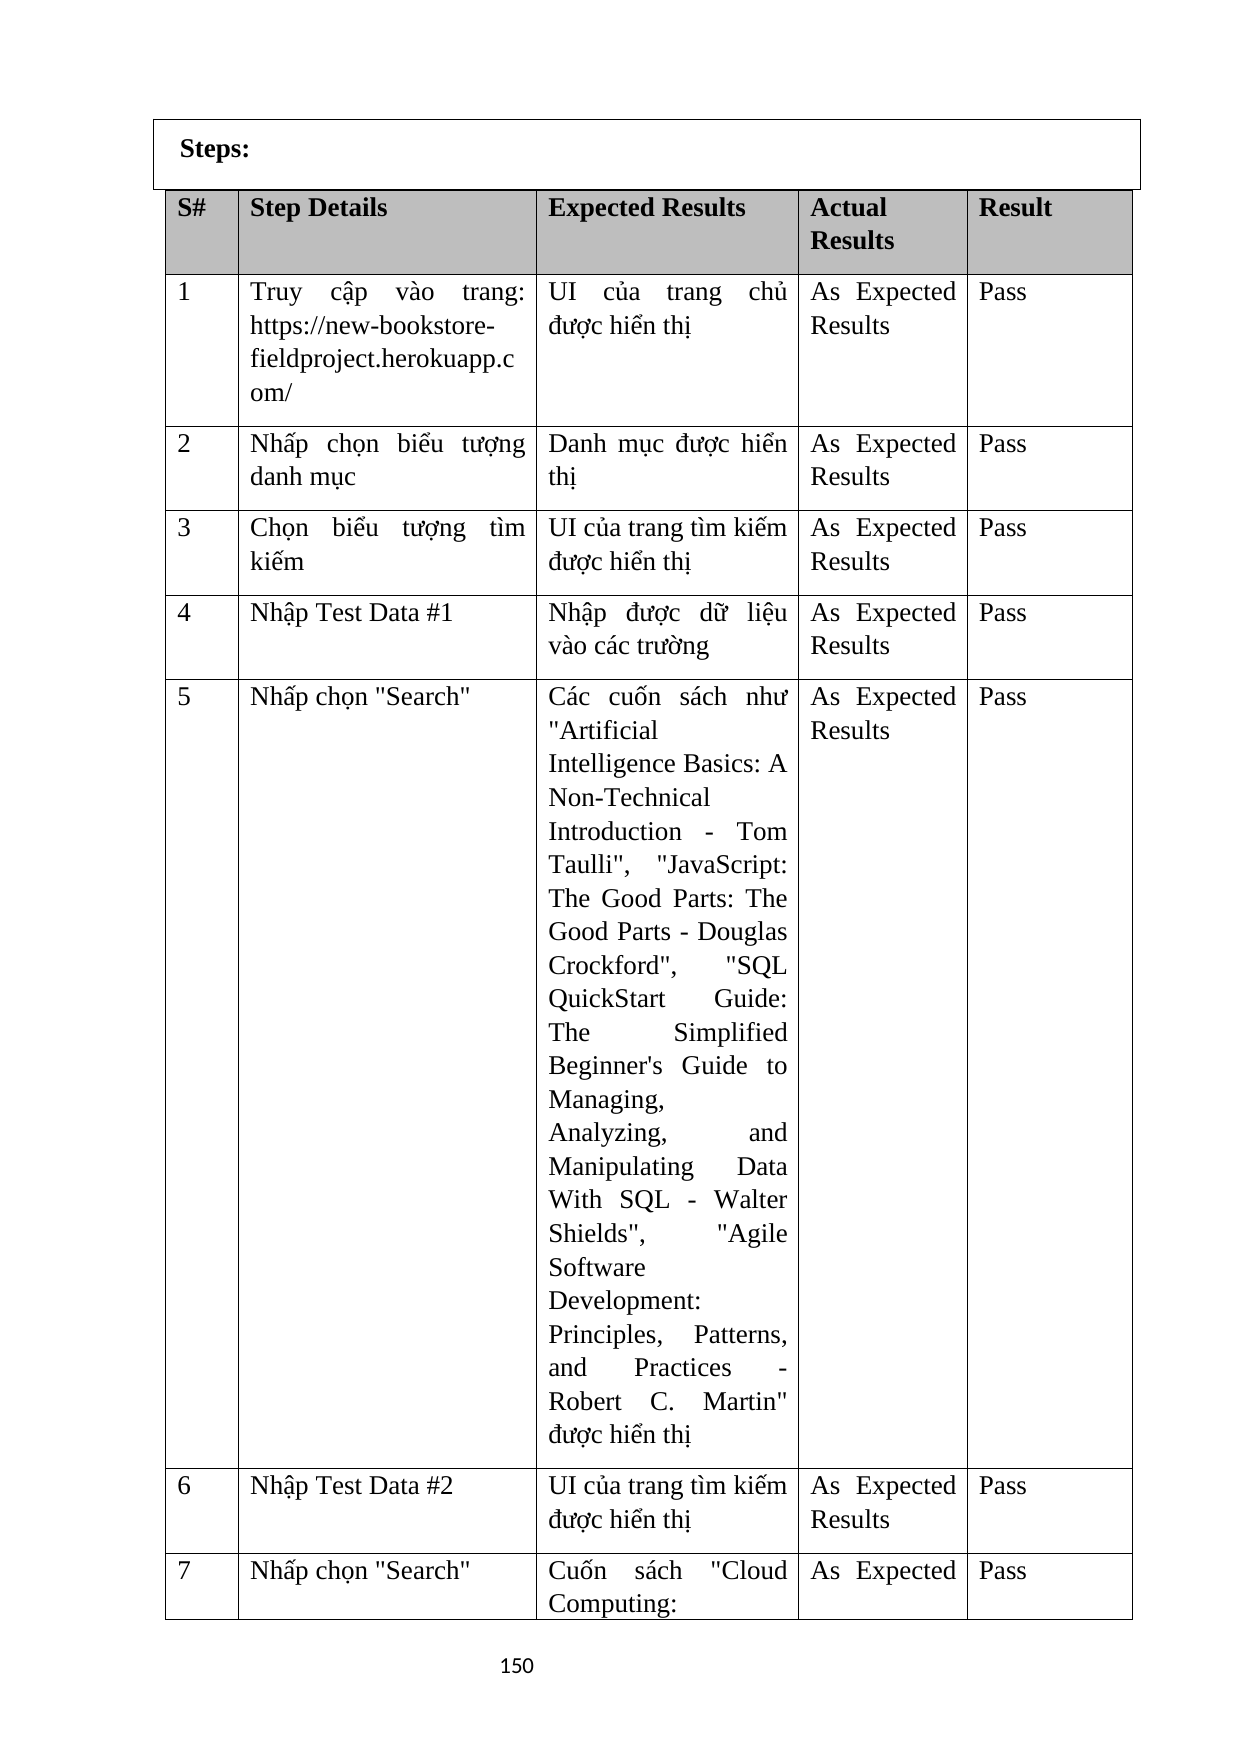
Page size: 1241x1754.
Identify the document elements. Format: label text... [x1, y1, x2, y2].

table_cell Pass [968, 275, 1132, 426]
table_cell As Expected Results [799, 427, 967, 510]
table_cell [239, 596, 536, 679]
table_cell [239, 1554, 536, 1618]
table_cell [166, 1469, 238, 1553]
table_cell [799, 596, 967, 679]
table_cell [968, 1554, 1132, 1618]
table_cell Danh mục được hiển thị [537, 427, 798, 510]
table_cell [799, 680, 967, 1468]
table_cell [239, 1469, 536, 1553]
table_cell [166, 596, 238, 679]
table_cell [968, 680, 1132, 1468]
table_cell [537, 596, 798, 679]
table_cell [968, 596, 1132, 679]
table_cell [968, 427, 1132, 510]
table_header Result [968, 191, 1132, 274]
table_header S# [166, 191, 238, 274]
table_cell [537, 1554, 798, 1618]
table_header Step Details [239, 191, 536, 274]
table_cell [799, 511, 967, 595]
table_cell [154, 120, 1140, 189]
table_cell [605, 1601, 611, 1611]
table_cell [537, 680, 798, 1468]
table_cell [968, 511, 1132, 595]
table_cell UI của trang chủ được hiển thị [537, 275, 798, 426]
table_cell Nhấp chọn biểu tượng danh mục [239, 427, 536, 510]
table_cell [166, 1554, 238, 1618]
table_cell Truy cập vào trang: https://new-bookstore-fieldproject.herokuapp.com/ [239, 275, 536, 426]
table_cell As Expected Results [799, 275, 967, 426]
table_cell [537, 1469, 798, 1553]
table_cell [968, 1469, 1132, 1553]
table_cell 1 [166, 275, 238, 426]
table_cell 2 [166, 427, 238, 510]
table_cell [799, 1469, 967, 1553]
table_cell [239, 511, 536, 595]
table_header Expected Results [537, 191, 798, 274]
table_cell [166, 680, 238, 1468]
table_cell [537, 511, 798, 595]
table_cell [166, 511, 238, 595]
table_header Actual Results [799, 191, 967, 274]
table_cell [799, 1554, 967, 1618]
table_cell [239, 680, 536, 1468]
